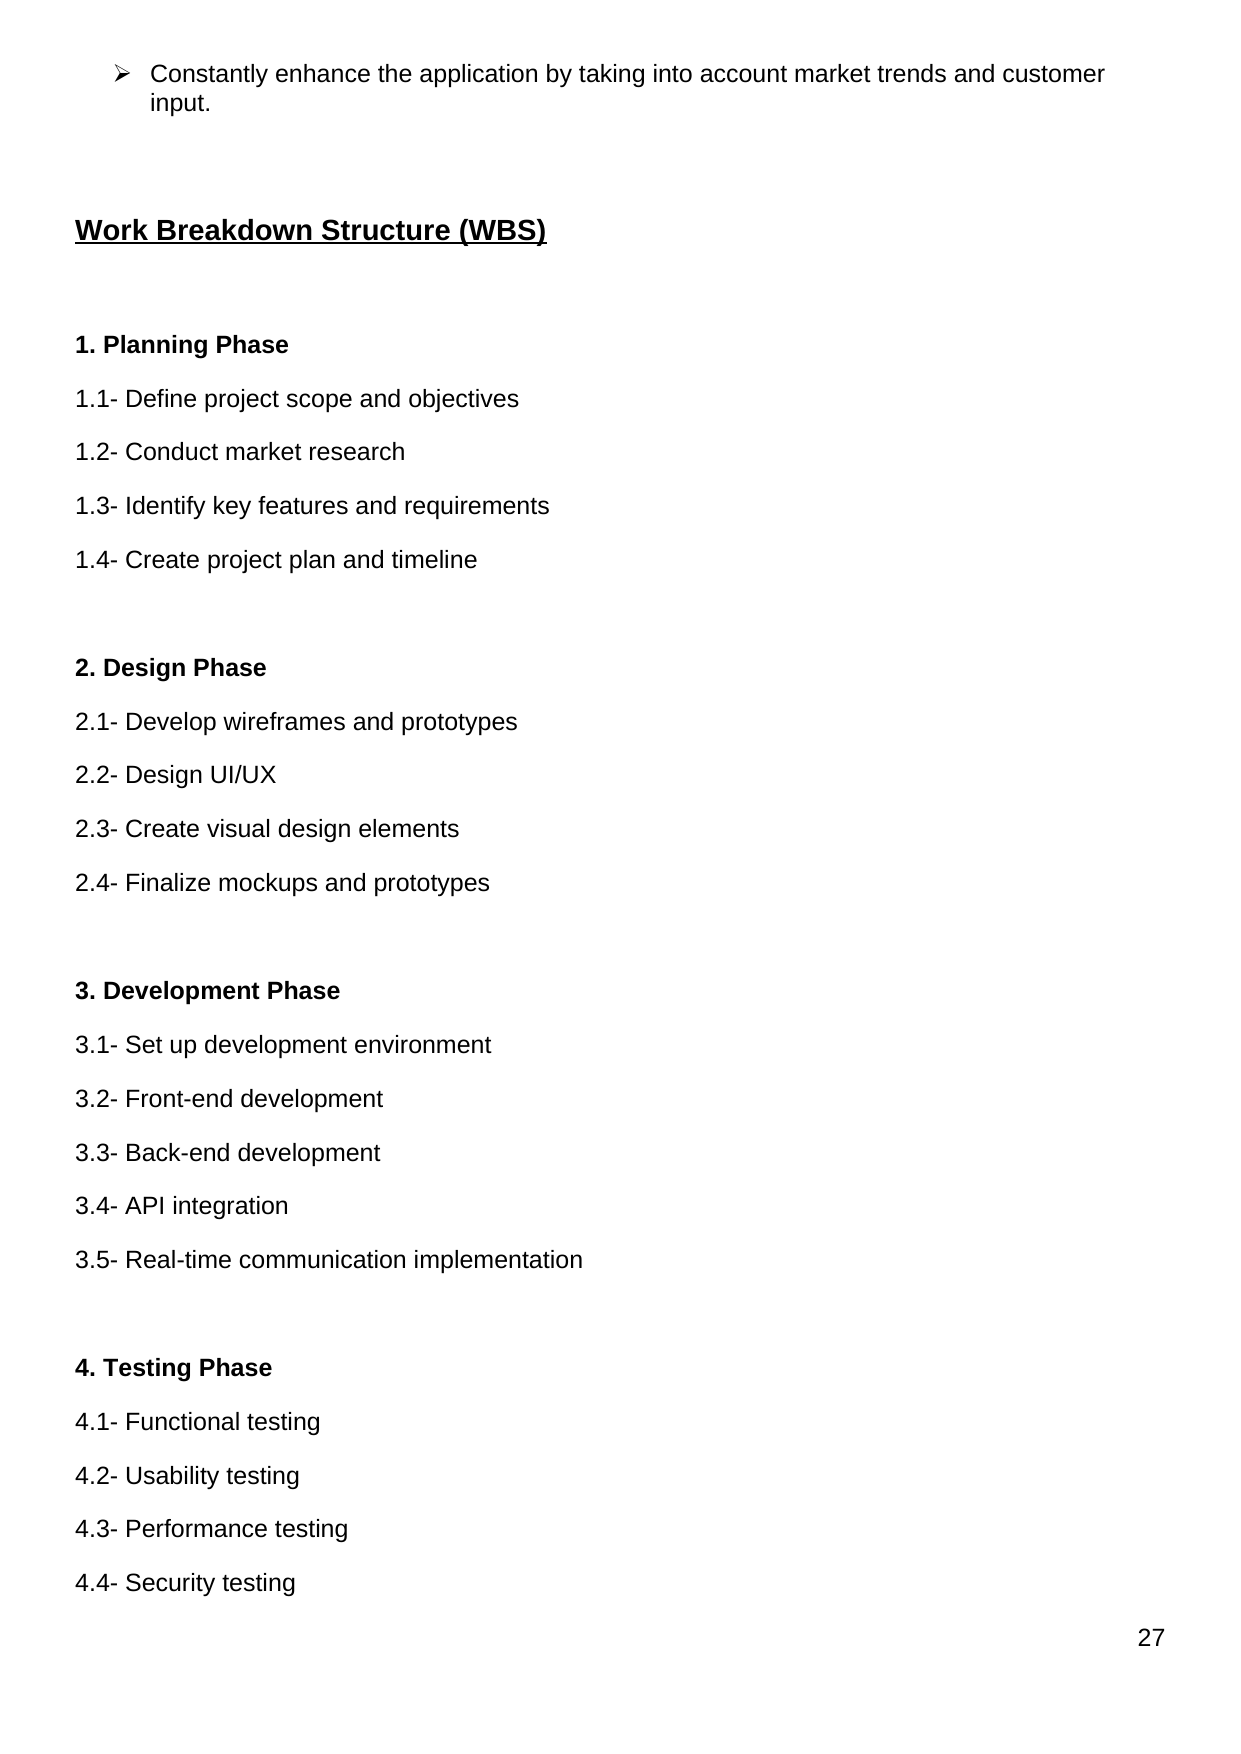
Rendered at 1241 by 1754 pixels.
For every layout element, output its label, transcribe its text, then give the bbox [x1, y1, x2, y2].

text 3.3- Back-end development [75, 1137, 1165, 1166]
text 3.4- API integration [75, 1191, 1165, 1220]
list Constantly enhance the application by taking into account market trends and customer input. [112, 59, 1165, 117]
text 3.2- Front-end development [75, 1084, 1165, 1112]
text 4.1- Functional testing [75, 1407, 1165, 1436]
text 1. Planning Phase [75, 330, 1165, 358]
text 1.1- Define project scope and objectives [75, 383, 1165, 412]
text 4.3- Performance testing [75, 1514, 1165, 1543]
text 1.4- Create project plan and timeline [75, 545, 1165, 574]
text 2.1- Develop wireframes and prototypes [75, 707, 1165, 735]
text 1.3- Identify key features and requirements [75, 491, 1165, 520]
text 4.4- Security testing [75, 1568, 1165, 1597]
text 3.1- Set up development environment [75, 1030, 1165, 1058]
text 2.3- Create visual design elements [75, 814, 1165, 843]
text 2. Design Phase [75, 653, 1165, 682]
text 4. Testing Phase [75, 1353, 1165, 1382]
text 3. Development Phase [75, 976, 1165, 1005]
text 4.2- Usability testing [75, 1461, 1165, 1489]
text 3.5- Real-time communication implementation [75, 1245, 1165, 1274]
text 2.2- Design UI/UX [75, 761, 1165, 789]
text 2.4- Finalize mockups and prototypes [75, 868, 1165, 897]
subtitle Work Breakdown Structure (WBS) [75, 213, 1165, 246]
text 1.2- Conduct market research [75, 437, 1165, 466]
